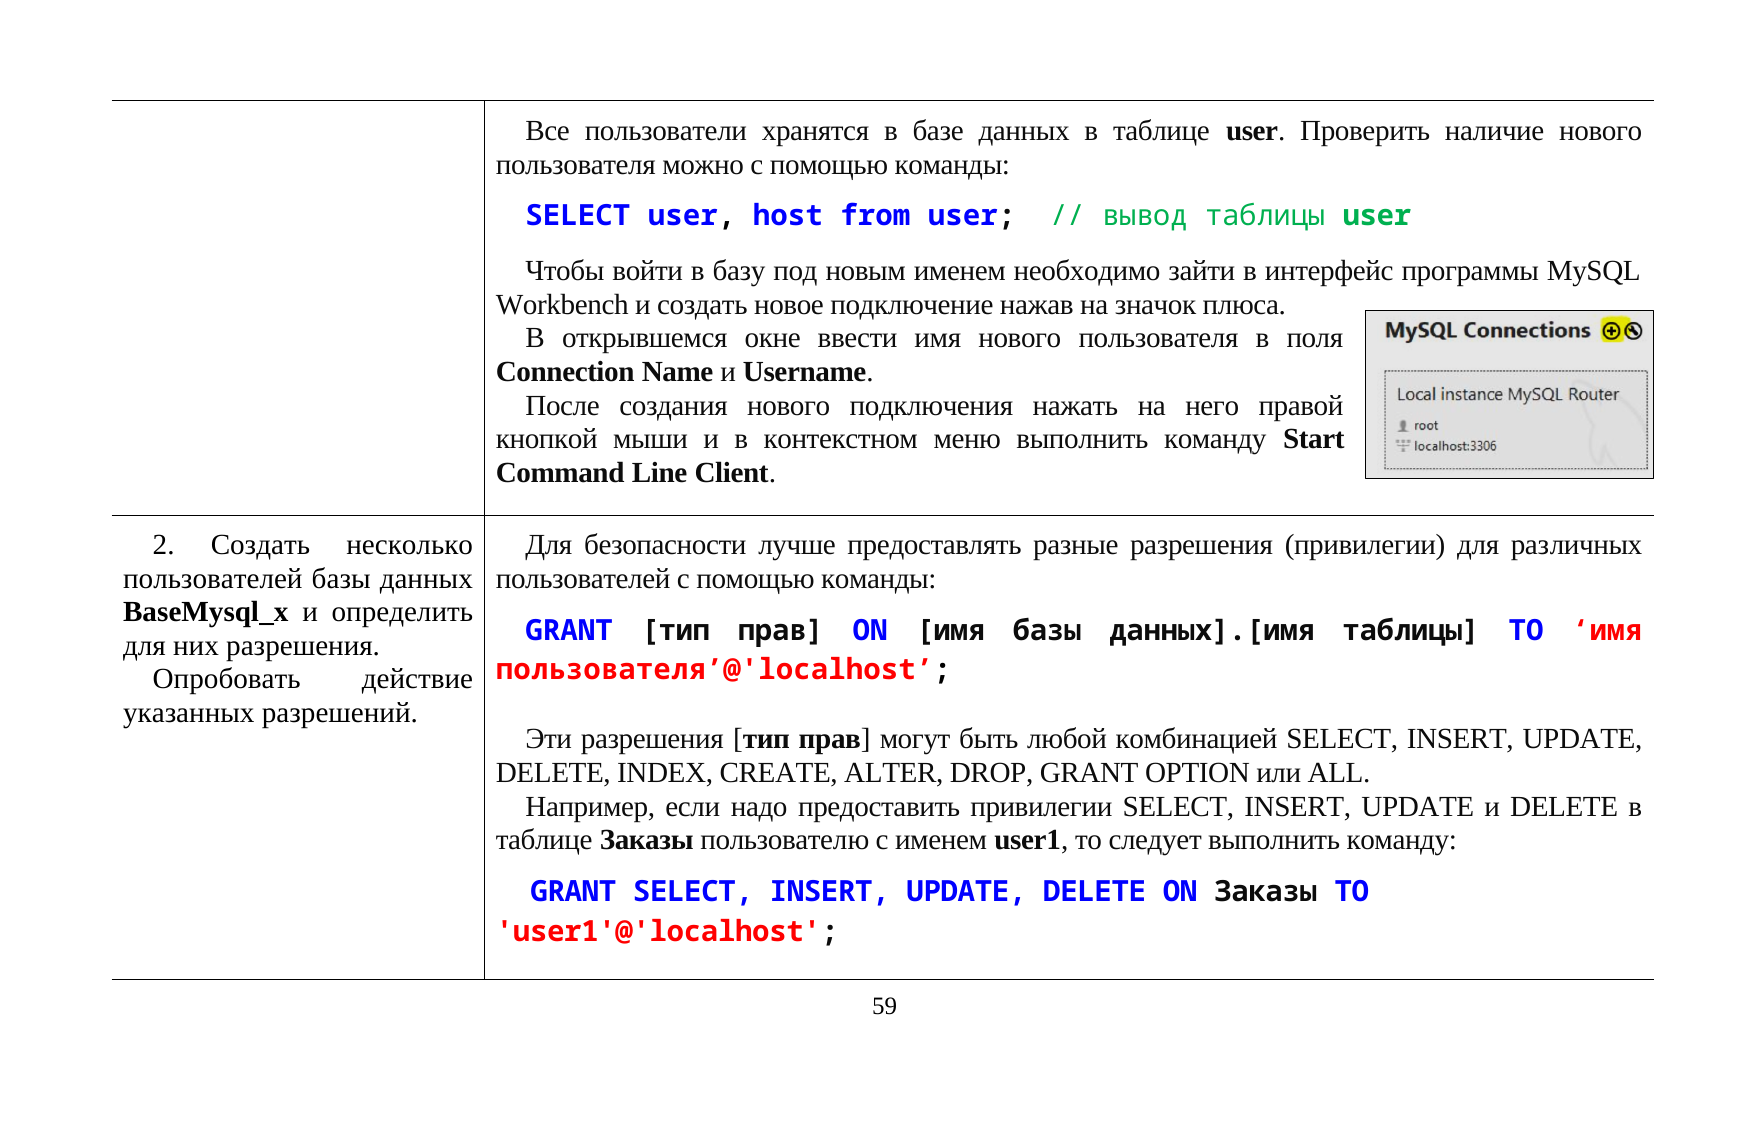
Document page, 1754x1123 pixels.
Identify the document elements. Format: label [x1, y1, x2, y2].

picture [1366, 311, 1653, 478]
table_cell [112, 516, 484, 978]
table_cell [485, 516, 1654, 978]
table_cell [112, 101, 484, 514]
table_cell [485, 101, 1654, 514]
